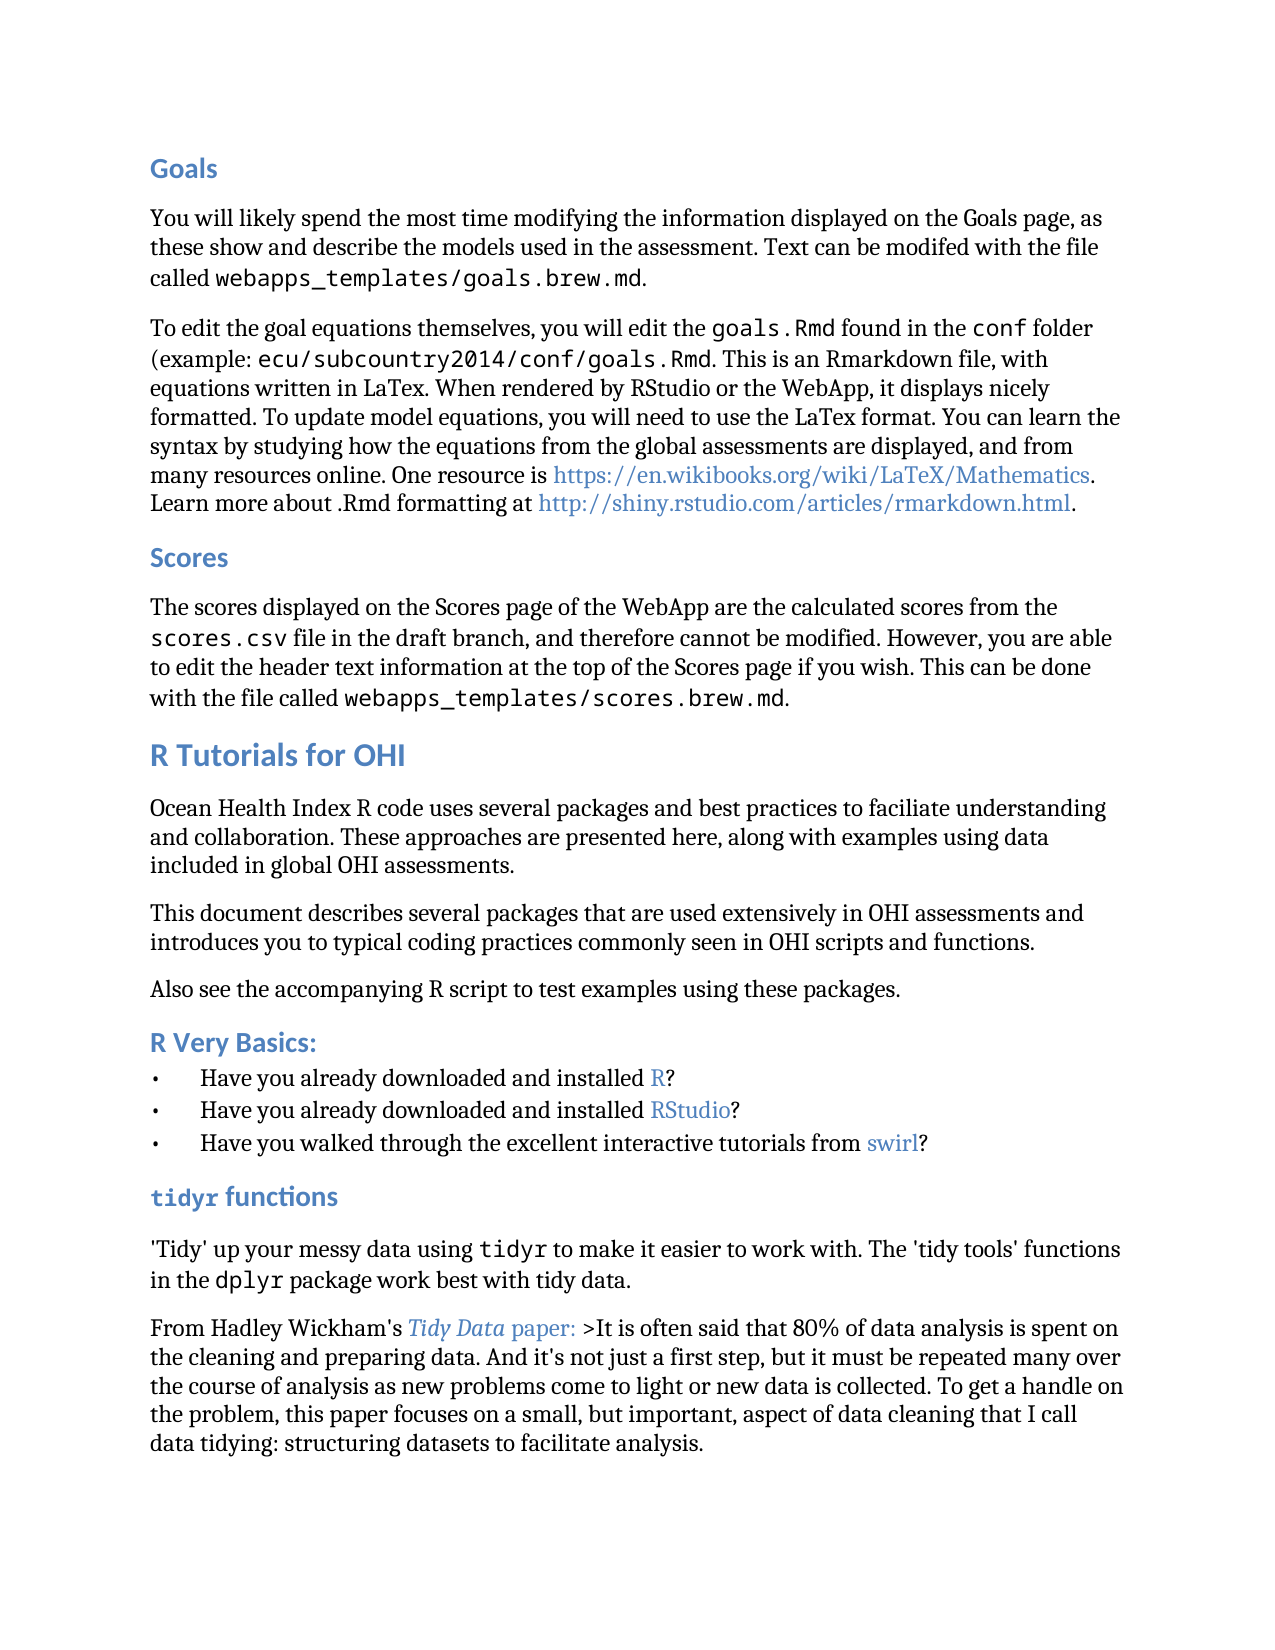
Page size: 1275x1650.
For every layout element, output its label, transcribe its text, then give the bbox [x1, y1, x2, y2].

text Ocean Health Index R code uses several packages and best practices to faciliate understanding and collaboration. These approaches are presented here, along with examples using data included in global OHI assessments. [150, 794, 1125, 880]
subtitle Goals [150, 150, 1125, 186]
text The scores displayed on the Scores page of the WebApp are the calculated scores from the scores.csv file in the draft branch, and therefore cannot be modified. However, you are able to edit the header text information at the top of the Scores page if you wish. This can be done with the file called webapps_templates/scores.brew.md. [150, 593, 1125, 713]
subtitle R Very Basics: [150, 1024, 1125, 1060]
text 'Tidy' up your messy data using tidyr to make it easier to work with. The 'tidy tools' functions in the dplyr package work best with tidy data. [150, 1233, 1125, 1295]
list Have you walked through the excellent interactive tutorials from swirl? [150, 1129, 1125, 1158]
list Have you already downloaded and installed RStudio? [150, 1096, 1125, 1125]
text To edit the goal equations themselves, you will edit the goals.Rmd found in the conf folder (example: ecu/subcountry2014/conf/goals.Rmd. This is an Rmarkdown file, with equations written in LaTex. When rendered by RStudio or the WebApp, it displays nicely formatted. To update model equations, you will need to use the LaTex format. You can learn the syntax by studying how the equations from the global assessments are displayed, and from many resources online. One resource is https://en.wikibooks.org/wiki/LaTeX/Mathematics. Learn more about .Rmd formatting at http://shiny.rstudio.com/articles/rmarkdown.html. [150, 312, 1125, 518]
text From Hadley Wickham's Tidy Data paper: >It is often said that 80% of data analysis is spent on the cleaning and preparing data. And it's not just a first step, but it must be repeated many over the course of analysis as new problems come to light or new data is collected. To get a handle on the problem, this paper focuses on a small, but important, aspect of data cleaning that I call data tidying: structuring datasets to facilitate analysis. [150, 1314, 1125, 1458]
subtitle tidyr functions [150, 1178, 1125, 1214]
subtitle R Tutorials for OHI [150, 734, 1125, 775]
text This document describes several packages that are used extensively in OHI assessments and introduces you to typical coding practices commonly seen in OHI scripts and functions. [150, 899, 1125, 956]
text Also see the accompanying R script to test examples using these packages. [150, 975, 1125, 1004]
list Have you already downloaded and installed R? [150, 1064, 1125, 1093]
text You will likely spend the most time modifying the information displayed on the Goals page, as these show and describe the models used in the assessment. Text can be modifed with the file called webapps_templates/goals.brew.md. [150, 204, 1125, 293]
subtitle Scores [150, 539, 1125, 574]
